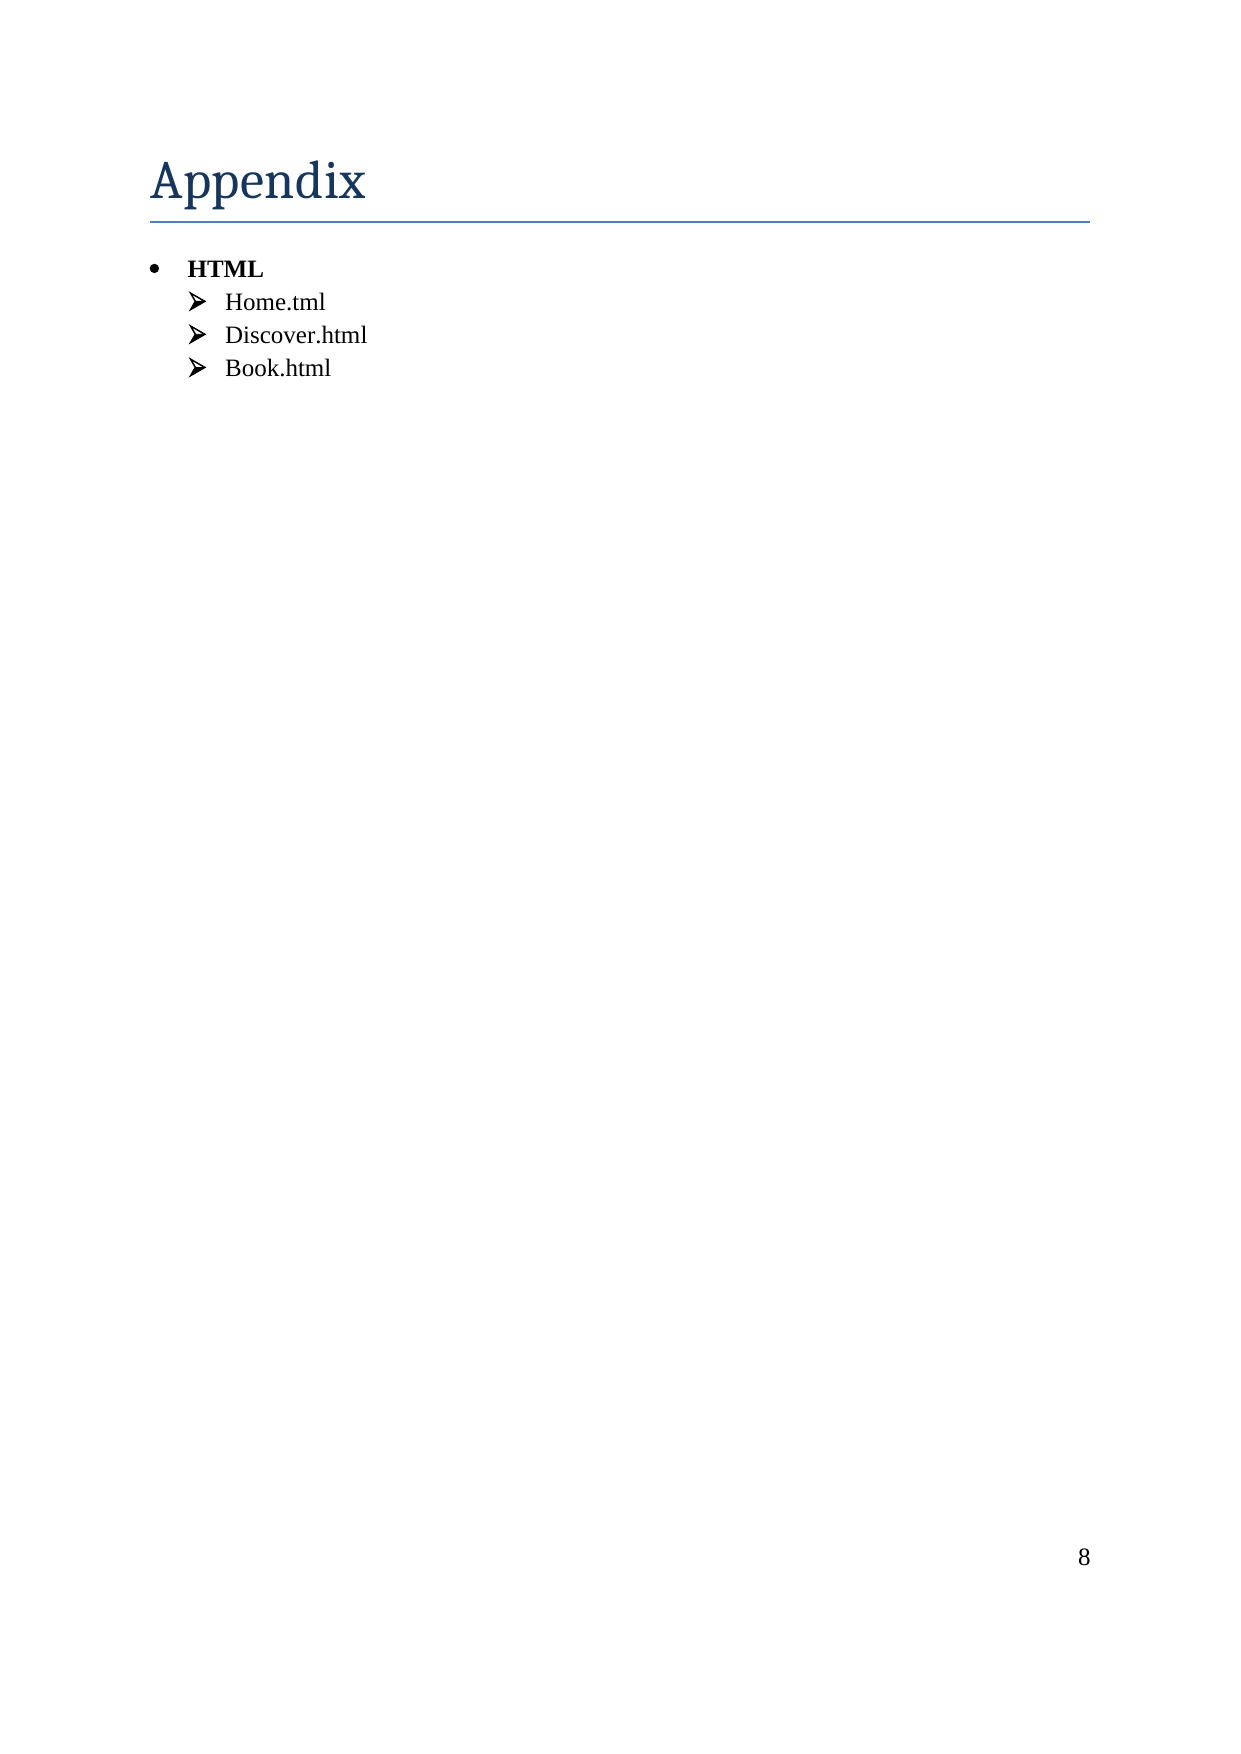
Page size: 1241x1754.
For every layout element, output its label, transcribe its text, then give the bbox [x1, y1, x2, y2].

list 8 [225, 1542, 1090, 1571]
list Book.html [187, 353, 1090, 382]
list HTML [150, 254, 1090, 283]
list Home.tml [187, 287, 1090, 316]
title Appendix [150, 150, 1090, 221]
list Discover.html [187, 320, 1090, 349]
